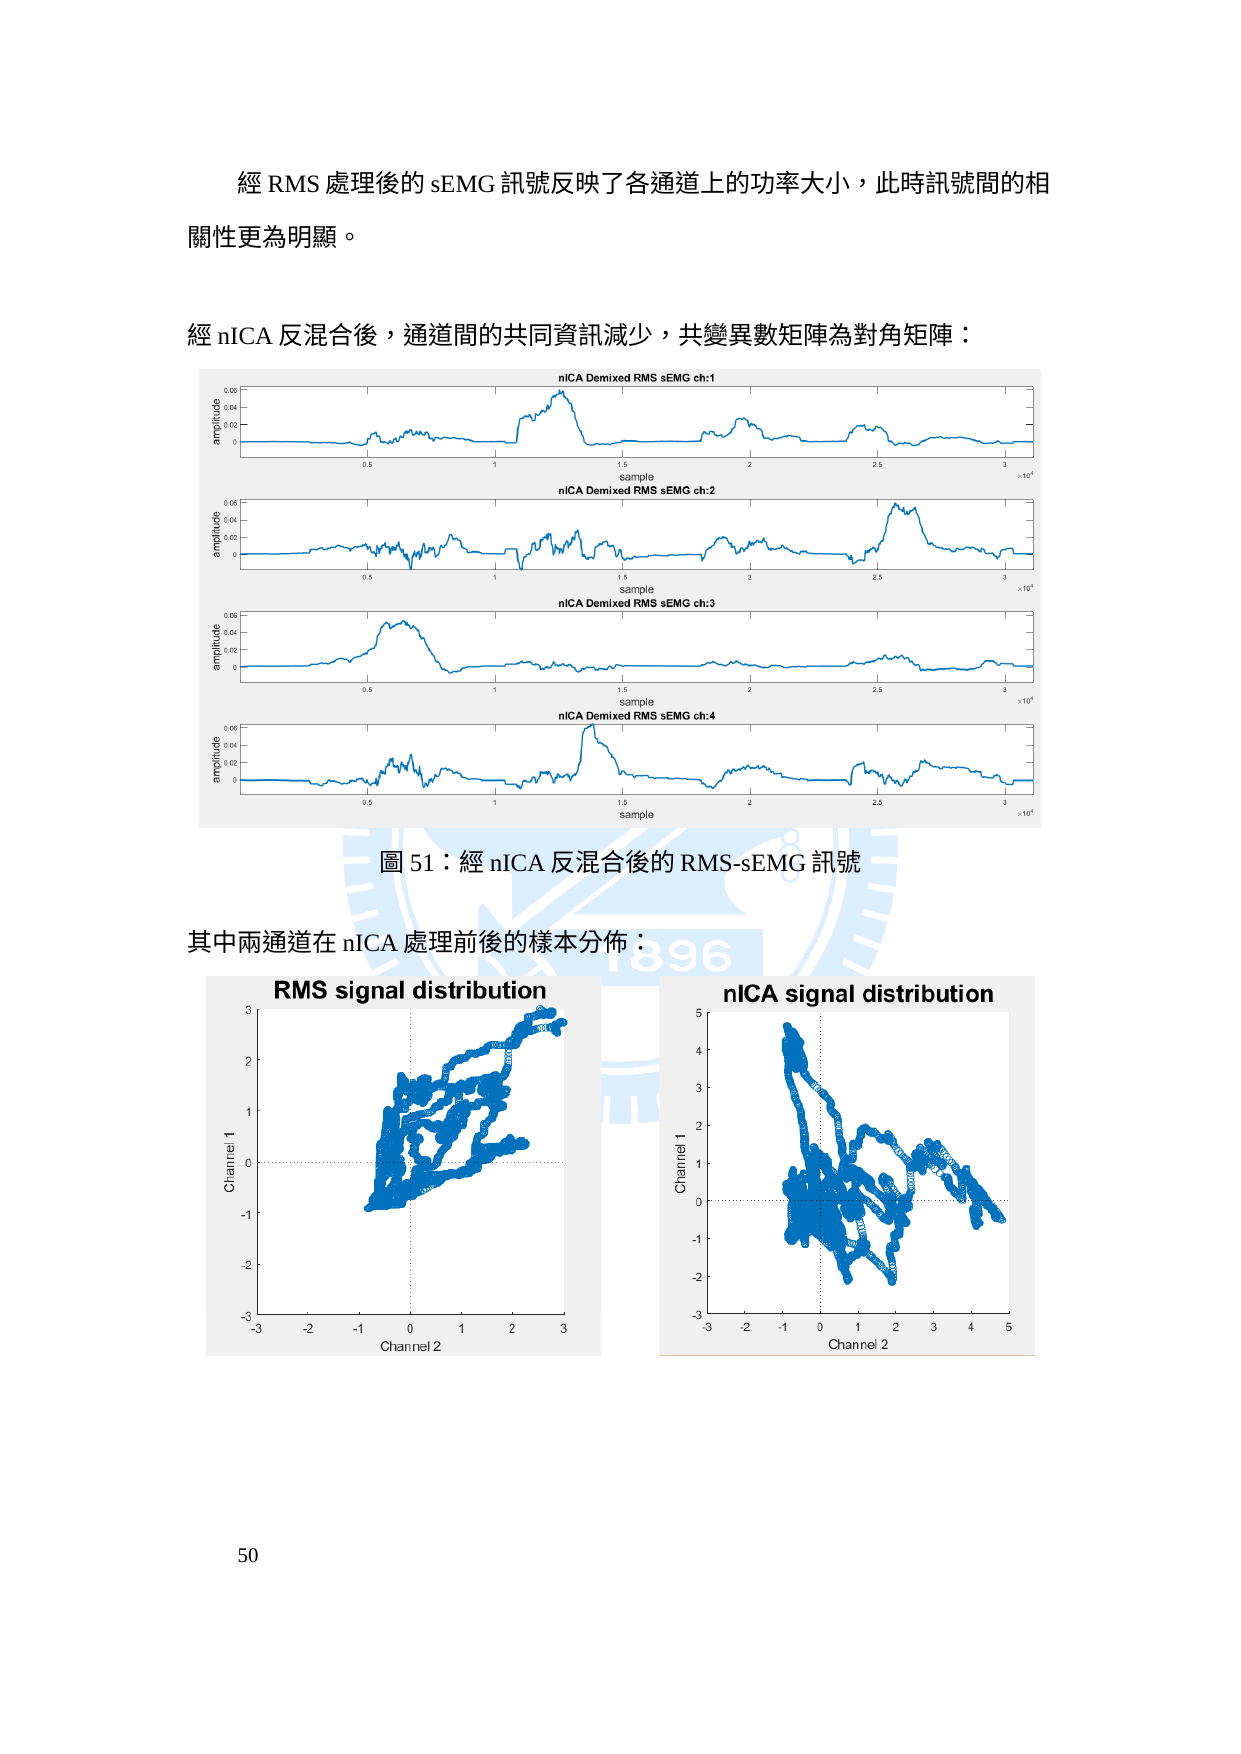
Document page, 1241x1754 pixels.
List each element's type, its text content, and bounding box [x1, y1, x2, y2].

table_header [631, 977, 1063, 1370]
picture [199, 369, 1042, 828]
text 經nICA反混合後，通道間的共同資訊減少，共變異數矩陣為對角矩陣： [187, 315, 1053, 351]
text 其中兩通道在nICA處理前後的樣本分佈： [187, 922, 1053, 959]
picture [659, 976, 1035, 1356]
text 圖 51：經nICA反混合後的RMS-sEMG訊號 [187, 842, 1053, 878]
text 經RMS處理後的sEMG訊號反映了各通道上的功率大小，此時訊號間的相關性更為明顯。 [187, 163, 1053, 254]
table_header [176, 977, 631, 1370]
picture [205, 976, 602, 1356]
